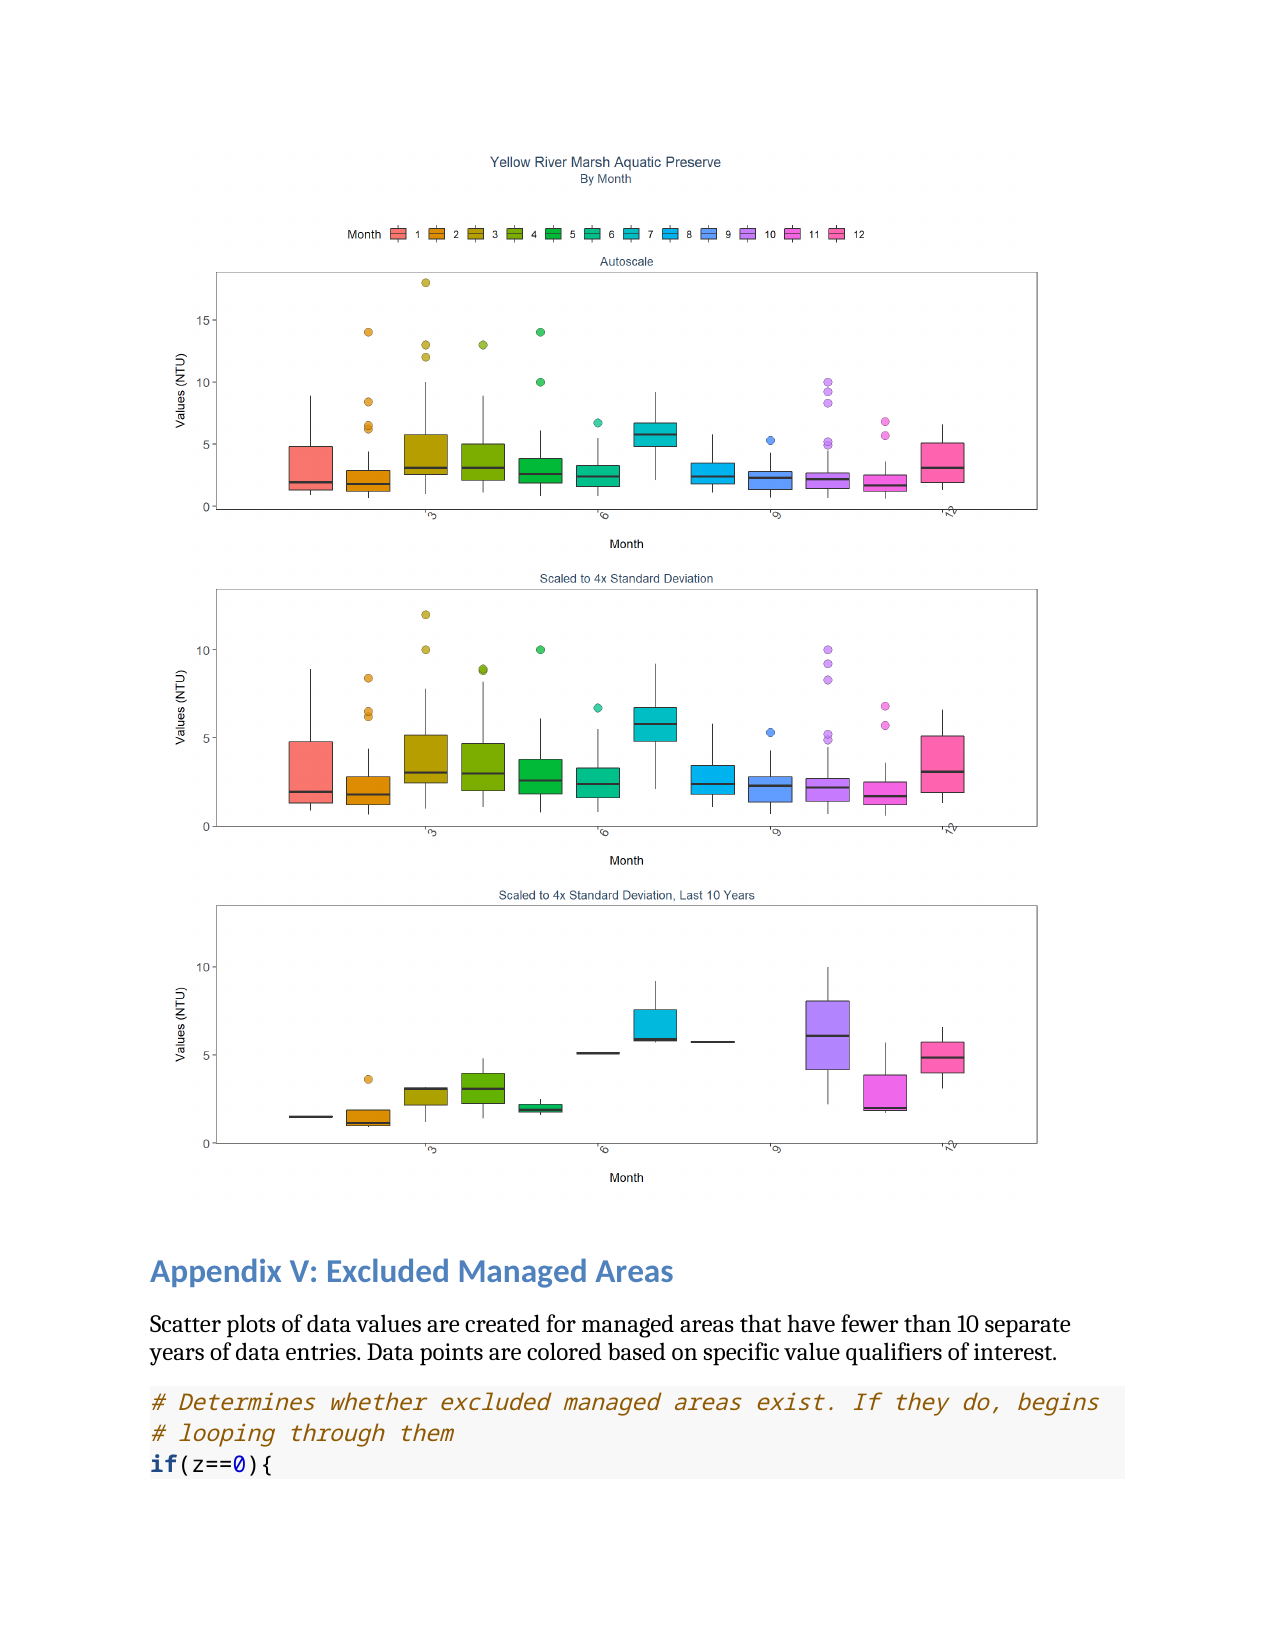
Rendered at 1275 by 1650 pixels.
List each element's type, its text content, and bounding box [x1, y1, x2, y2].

text Scatter plots of data values are created for managed areas that have fewer than 10 separate years of data entries. Data points are colored based on specific value qualifiers of interest. [150, 1309, 1125, 1367]
picture [168, 150, 1044, 1200]
subtitle Appendix V: Excluded Managed Areas [150, 1250, 1125, 1291]
